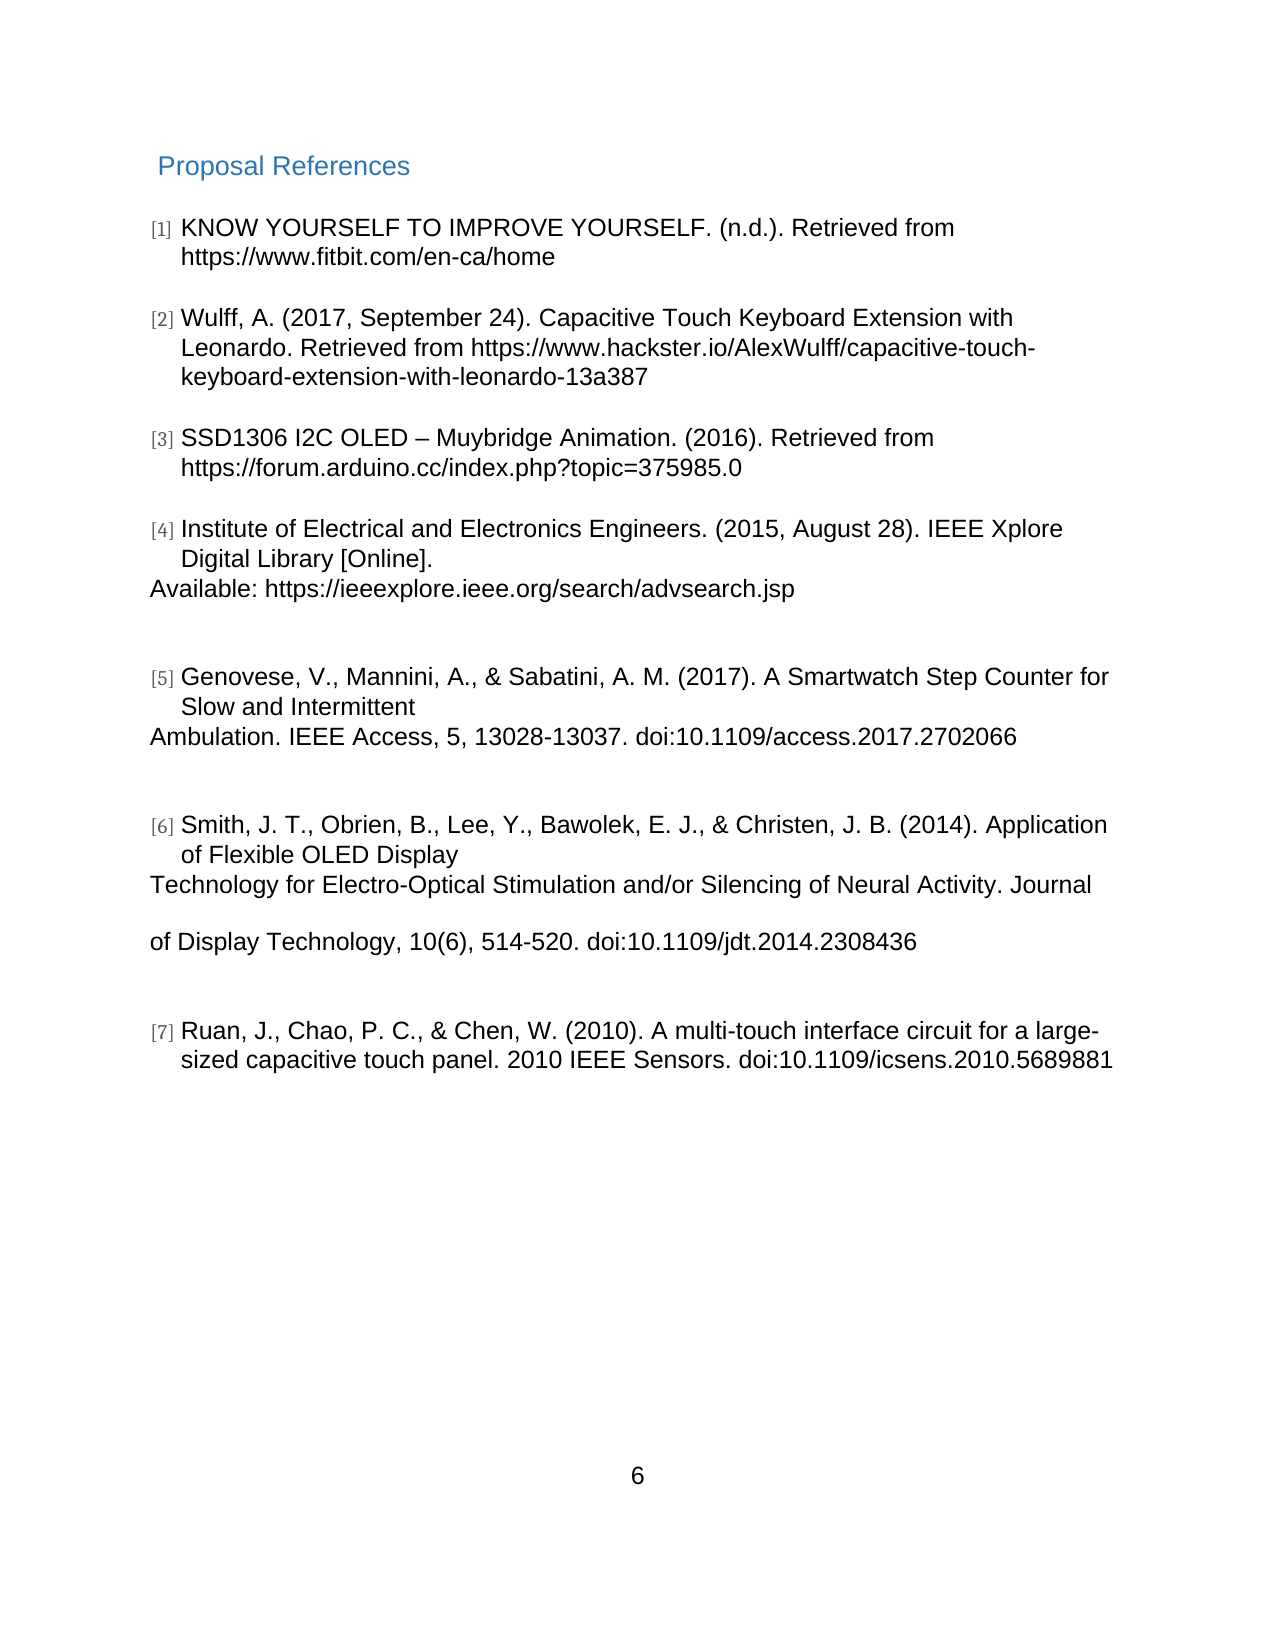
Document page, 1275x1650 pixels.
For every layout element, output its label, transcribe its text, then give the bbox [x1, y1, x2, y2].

list SSD1306 I2C OLED – Muybridge Animation. (2016). Retrieved from https://forum.arduino.cc/index.php?topic=375985.0 [150, 423, 1125, 482]
list Smith, J. T., Obrien, B., Lee, Y., Bawolek, E. J., & Christen, J. B. (2014). Application of Flexible OLED Display [150, 810, 1125, 868]
list Genovese, V., Mannini, A., & Sabatini, A. M. (2017). A Smartwatch Step Counter for Slow and Intermittent [150, 662, 1125, 720]
list Ruan, J., Chao, P. C., & Chen, W. (2010). A multi-touch interface circuit for a large-sized capacitive touch panel. 2010 IEEE Sensors. doi:10.1109/icsens.2010.5689881 [150, 1016, 1125, 1074]
text Technology for Electro-Optical Stimulation and/or Silencing of Neural Activity. Journal of Display Technology, 10(6), 514-520. doi:10.1109/jdt.2014.2308436 [149, 870, 1115, 956]
text Available: https://ieeexplore.ieee.org/search/advsearch.jsp [149, 573, 1125, 602]
list Wulff, A. (2017, September 24). Capacitive Touch Keyboard Extension with Leonardo. Retrieved from https://www.hackster.io/AlexWulff/capacitive-touch-keyboard-extension-with-leonardo-13a387 [150, 303, 1125, 391]
list Institute of Electrical and Electronics Engineers. (2015, August 28). IEEE Xplore Digital Library [Online]. [150, 514, 1125, 572]
list KNOW YOURSELF TO IMPROVE YOURSELF. (n.d.). Retrieved from https://www.fitbit.com/en-ca/home [150, 212, 1125, 271]
subtitle Proposal References [150, 150, 1125, 181]
text Ambulation. IEEE Access, 5, 13028-13037. doi:10.1109/access.2017.2702066 [149, 722, 1125, 750]
